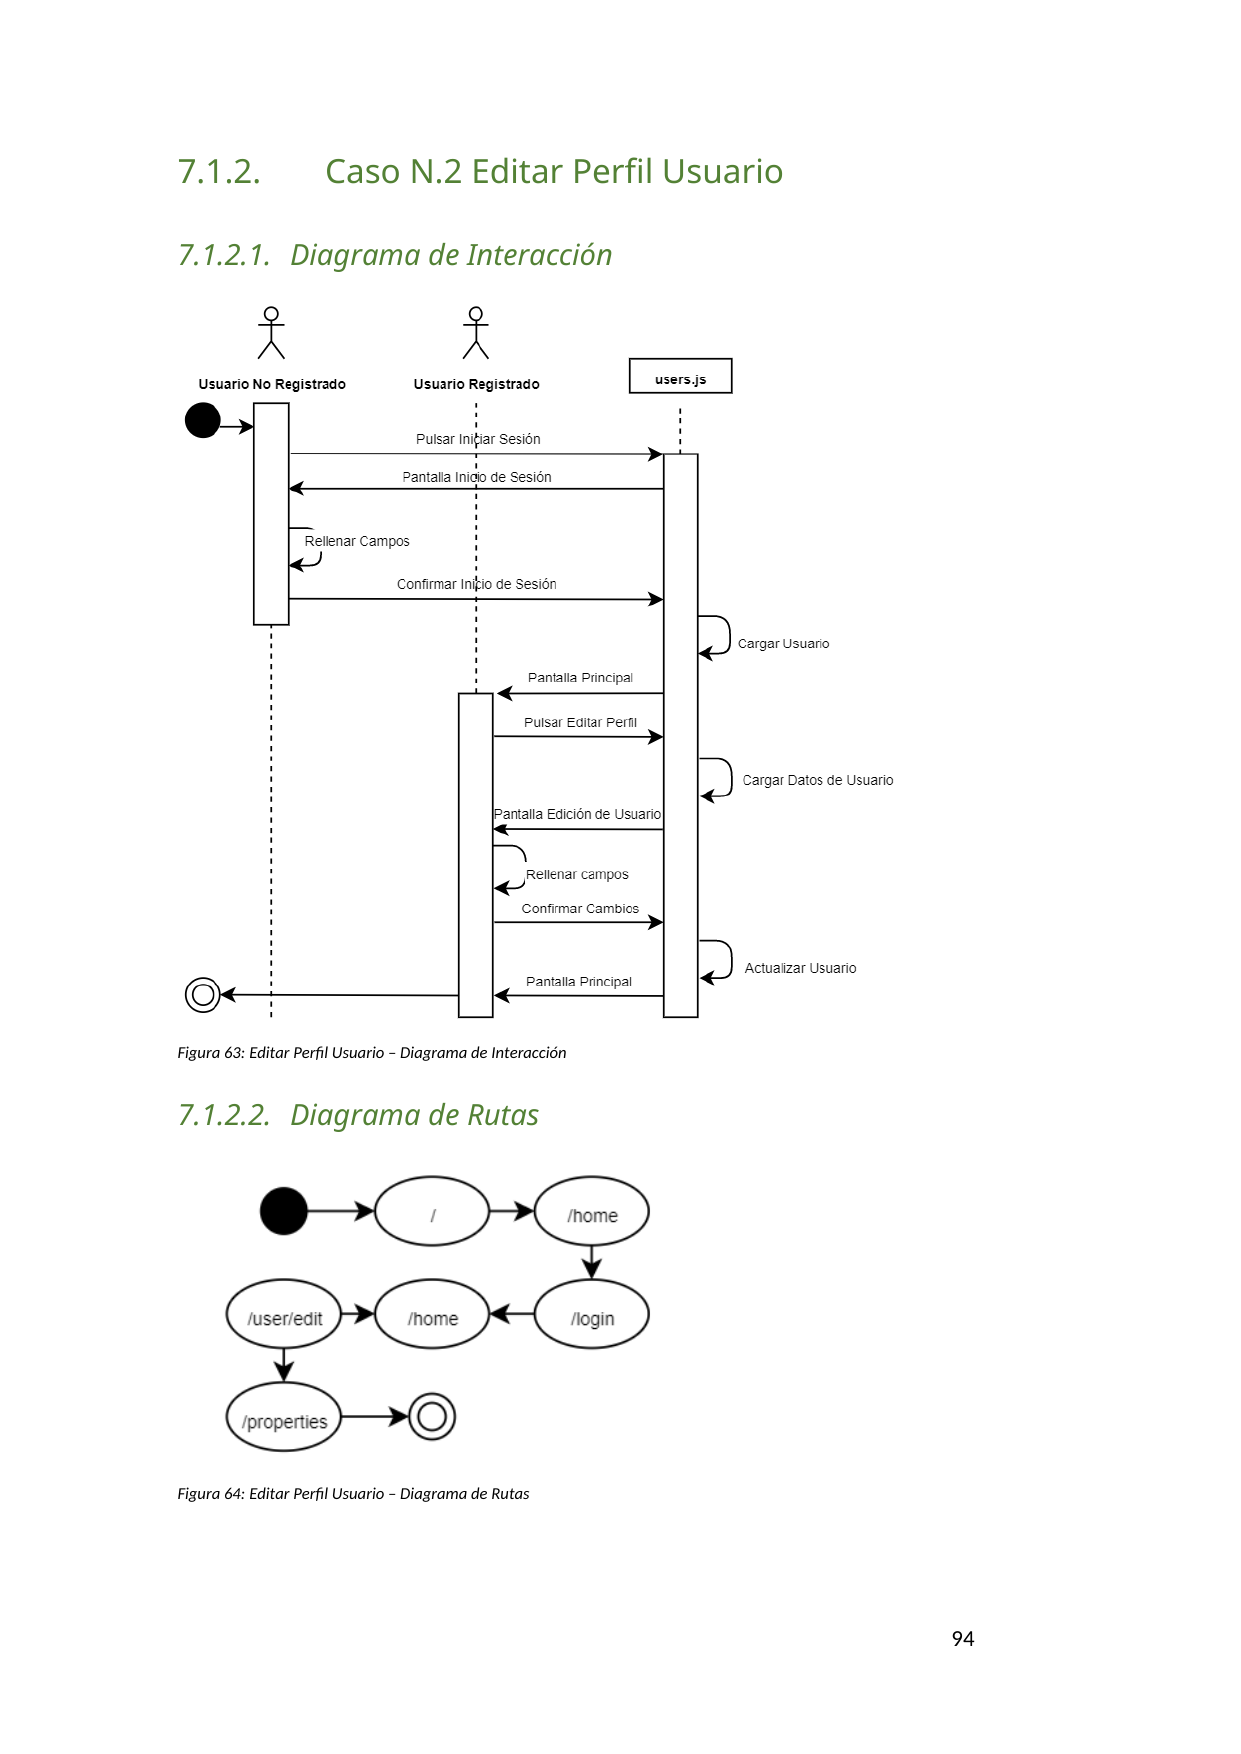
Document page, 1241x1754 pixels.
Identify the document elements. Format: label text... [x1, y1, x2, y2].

text Figura 63: Editar Perfil Usuario – Diagrama de Interacción [177, 1043, 974, 1063]
picture [177, 1161, 680, 1465]
text Figura 64: Editar Perfil Usuario – Diagrama de Rutas [177, 1483, 974, 1504]
subtitle Diagrama de Rutas [177, 1094, 974, 1133]
subtitle Diagrama de Interacción [177, 234, 974, 274]
picture [177, 302, 896, 1024]
subtitle Caso N.2 Editar Perfil Usuario [177, 148, 974, 193]
